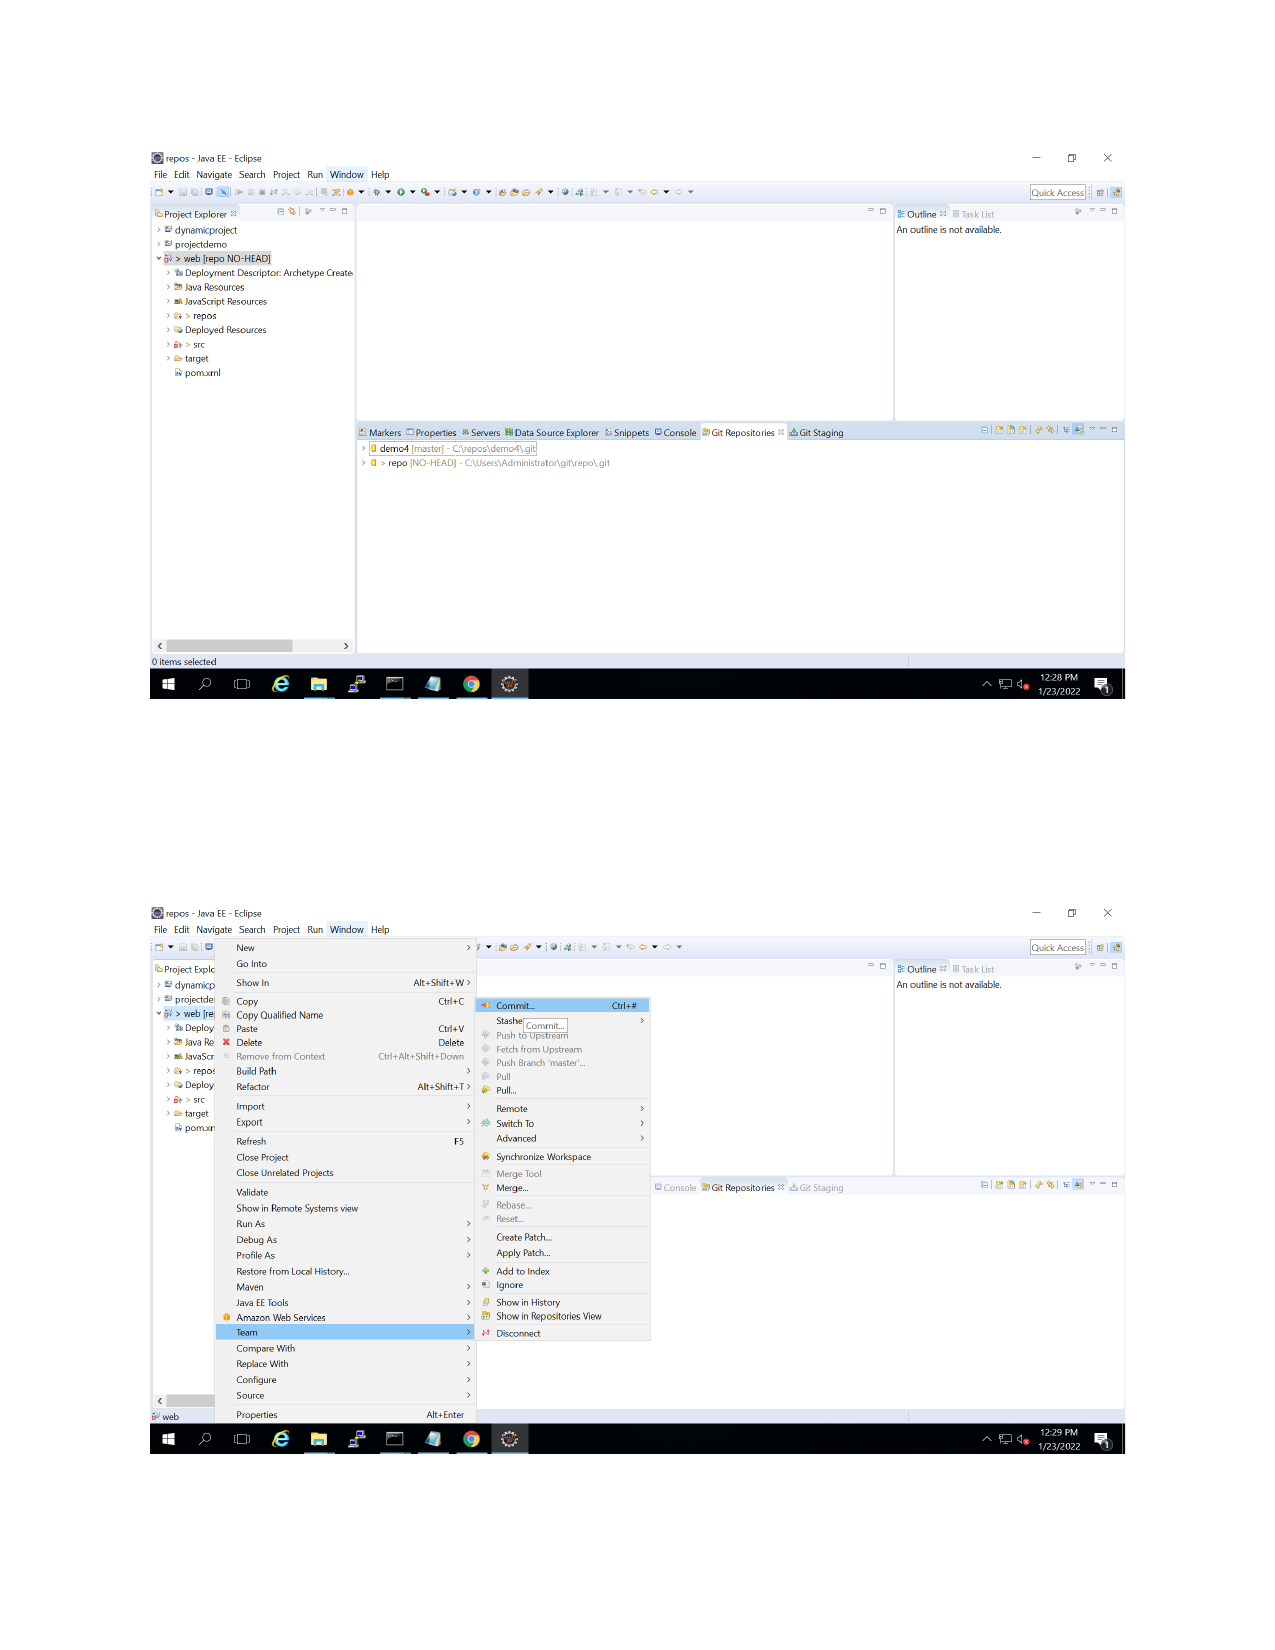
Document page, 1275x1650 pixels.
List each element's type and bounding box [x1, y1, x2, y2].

picture [150, 150, 1125, 699]
picture [150, 904, 1125, 1454]
